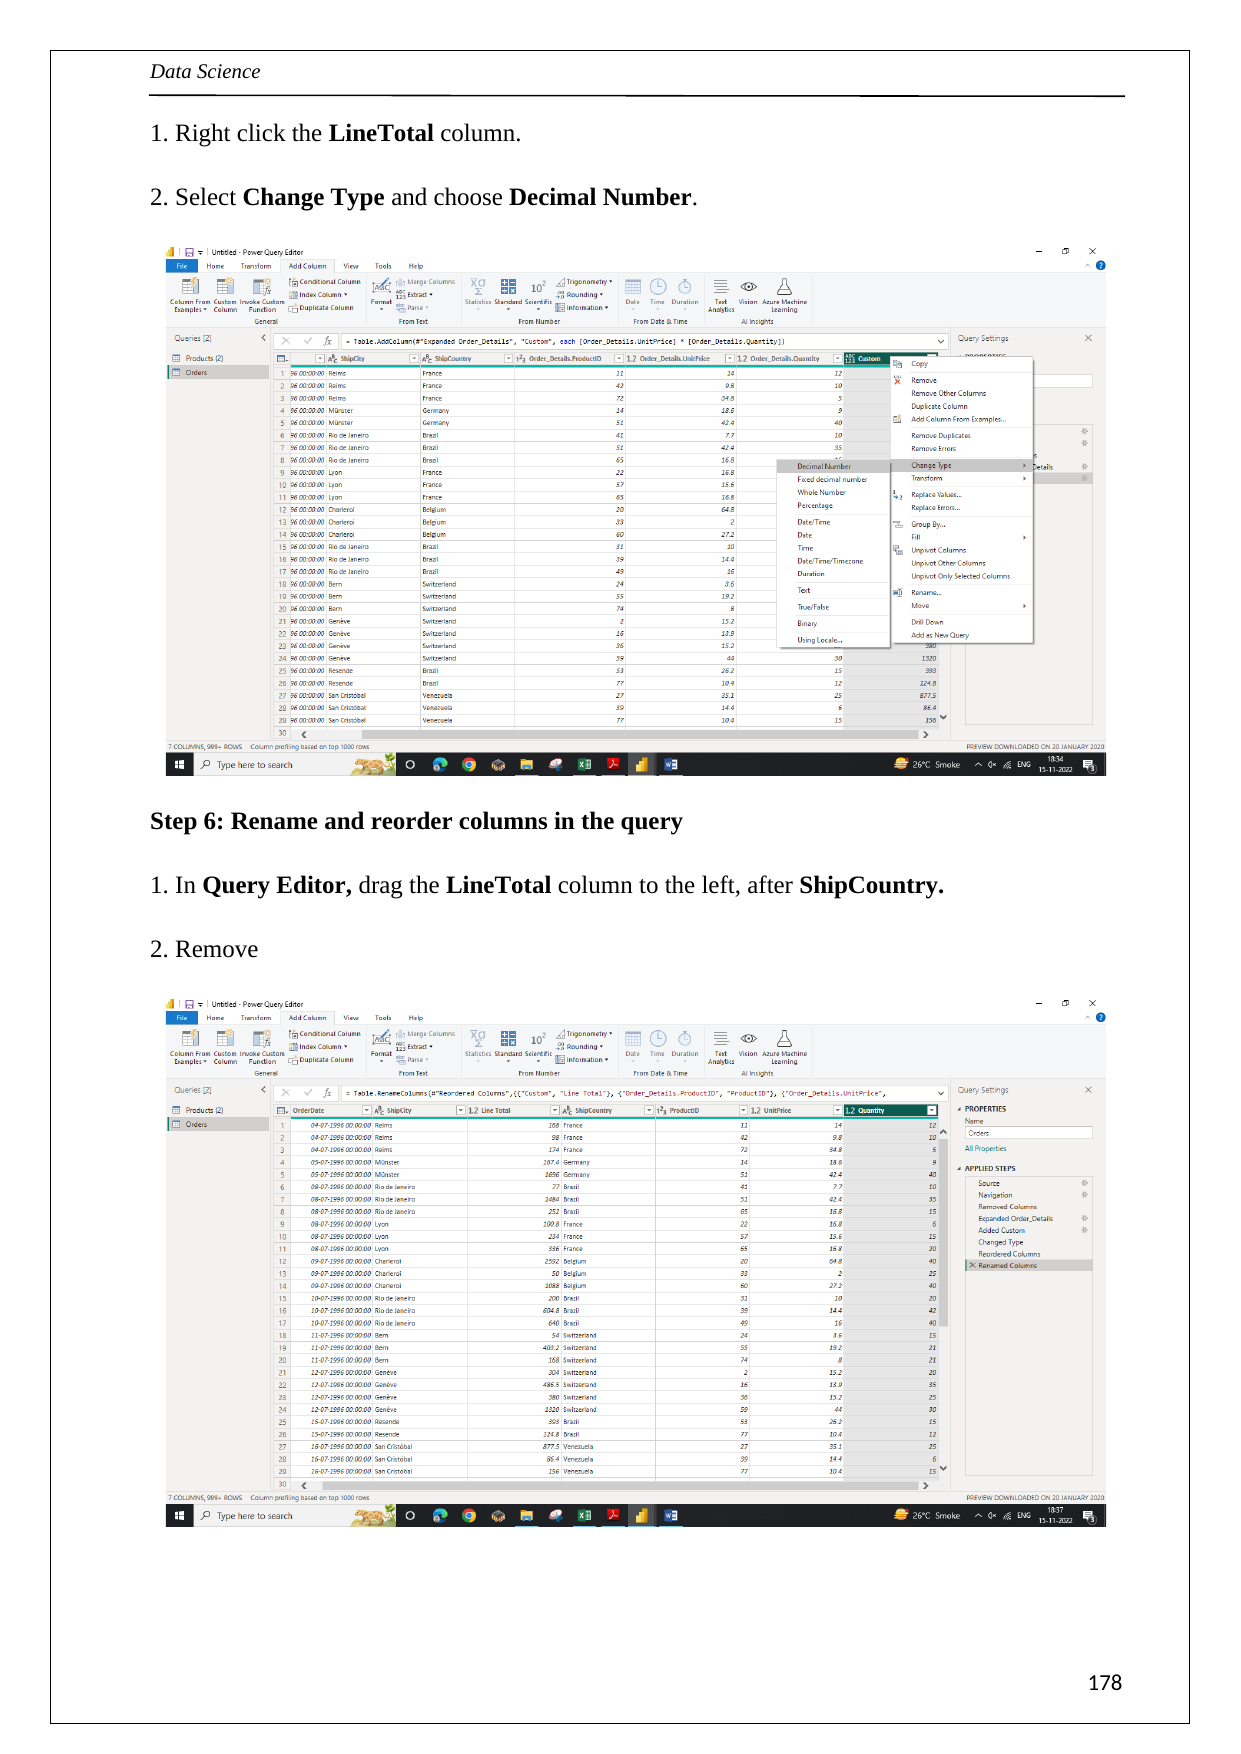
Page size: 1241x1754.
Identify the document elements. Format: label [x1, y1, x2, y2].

picture [165, 246, 1107, 776]
picture [165, 997, 1107, 1527]
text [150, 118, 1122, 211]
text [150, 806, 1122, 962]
